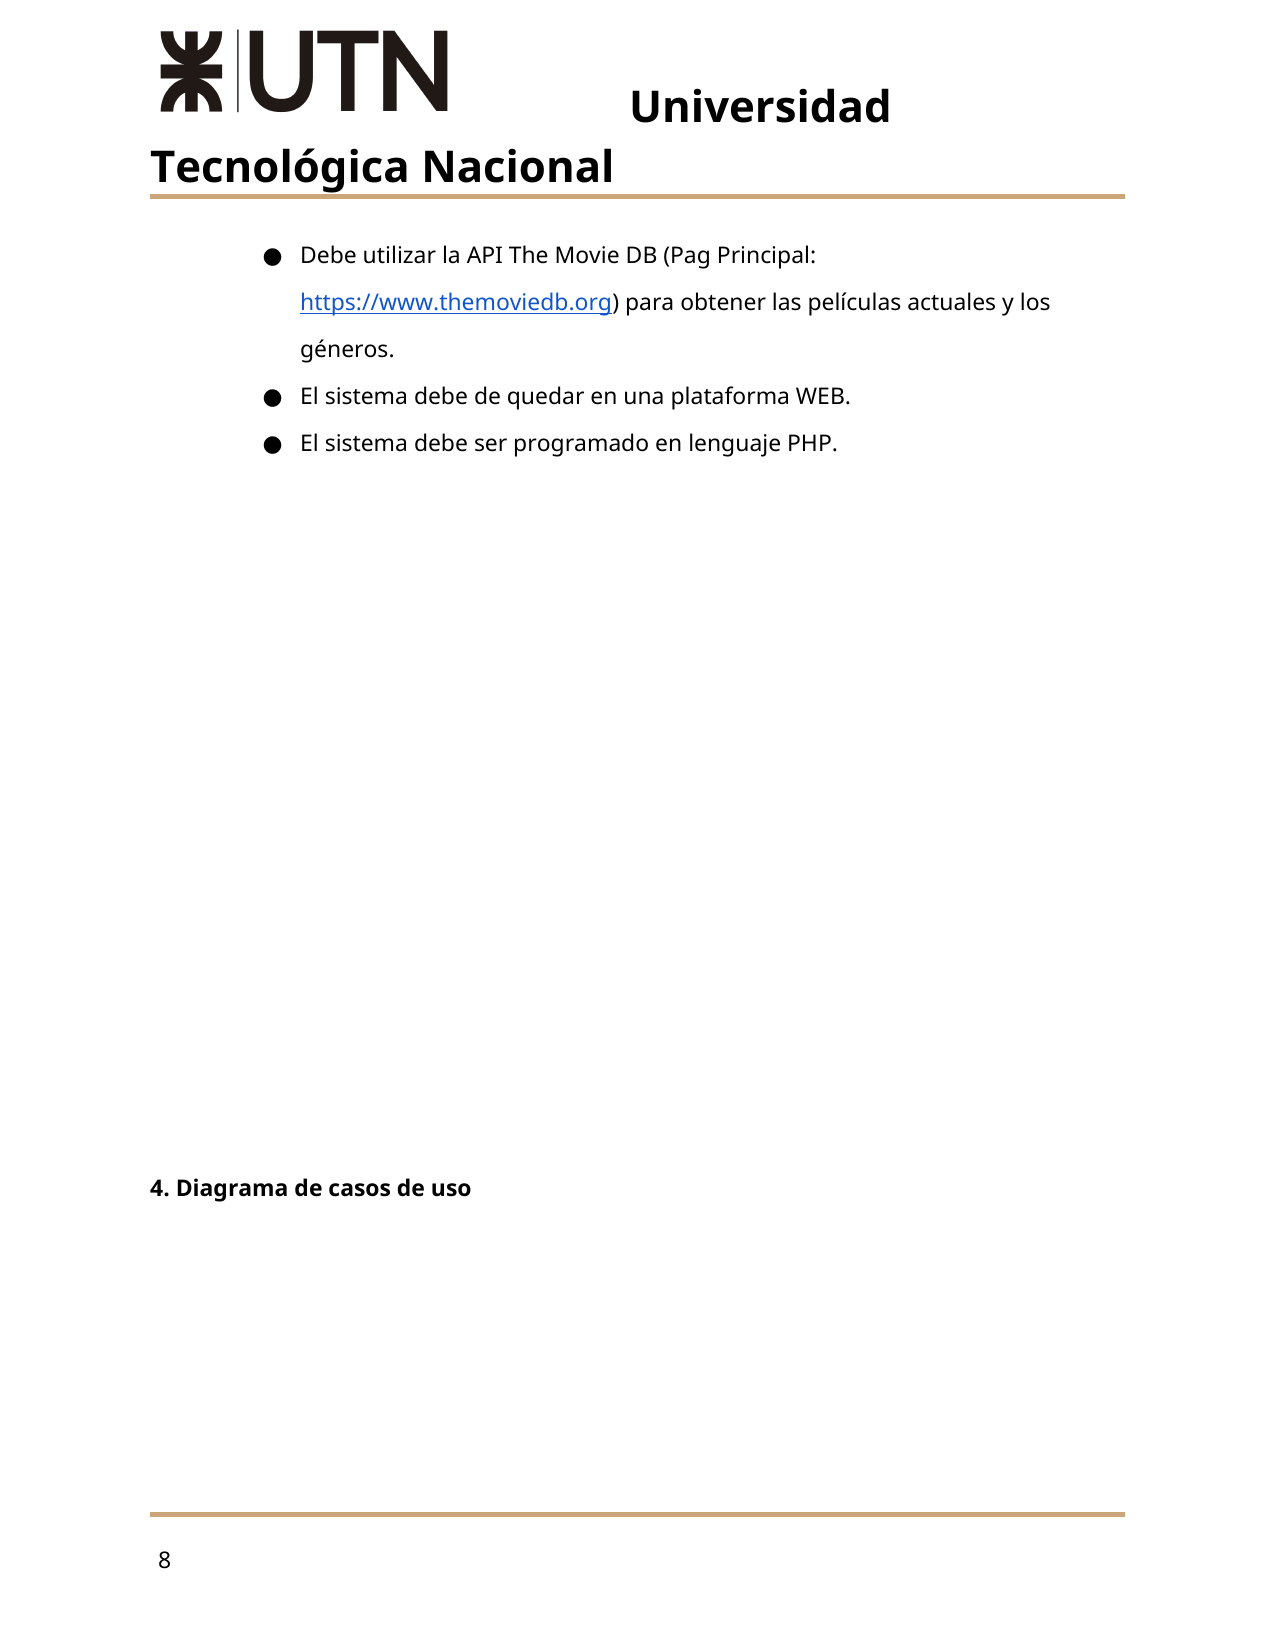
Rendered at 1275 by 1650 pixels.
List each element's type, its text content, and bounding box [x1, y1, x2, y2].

list El sistema debe de quedar en una plataforma WEB. [262, 380, 1125, 411]
picture [150, 20, 629, 123]
list Debe utilizar la API The Movie DB (Pag Principal: https://www.themoviedb.org) para obtener las películas actuales y los géneros. [262, 239, 1125, 364]
picture [150, 194, 1125, 199]
picture [150, 1512, 1125, 1517]
list El sistema debe ser programado en lenguaje PHP. [262, 427, 1125, 458]
text 4. Diagrama de casos de uso [150, 1171, 1125, 1203]
